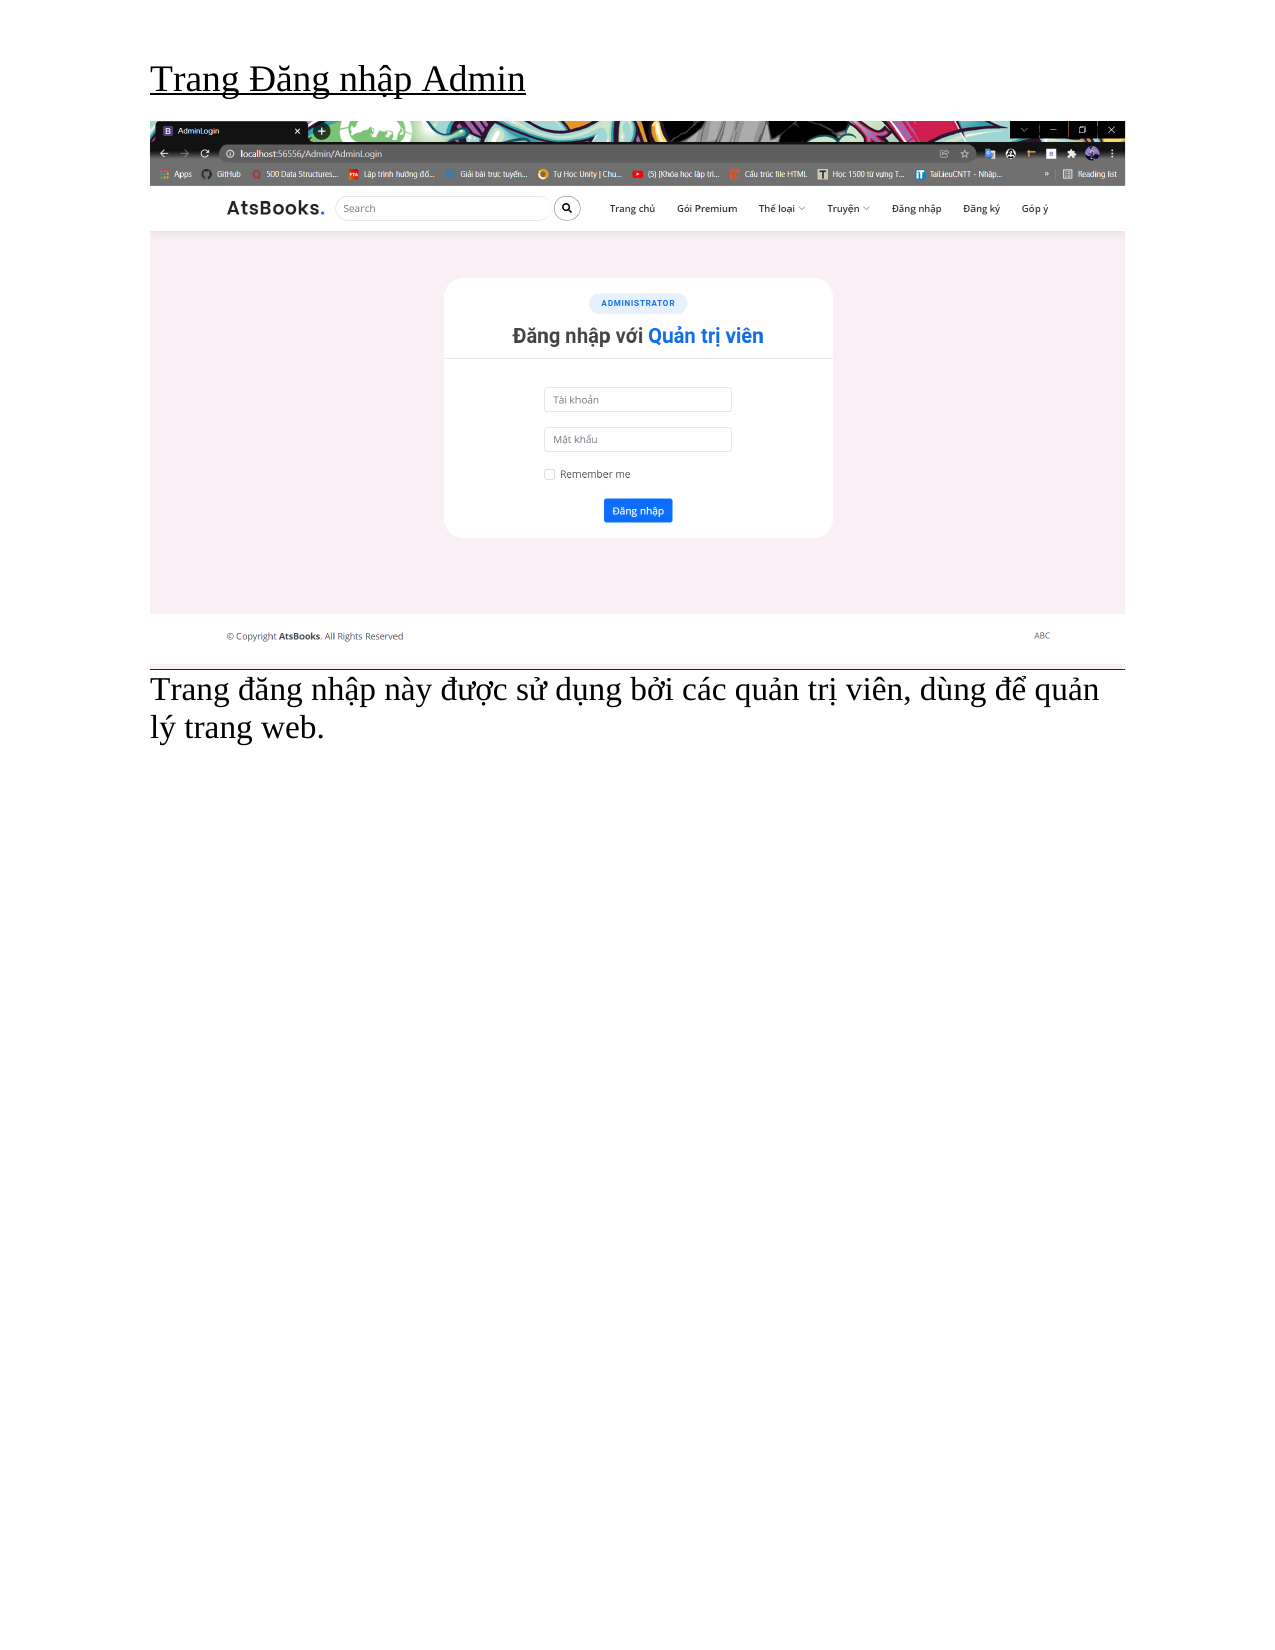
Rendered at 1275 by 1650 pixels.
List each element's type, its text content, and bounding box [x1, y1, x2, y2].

text Trang đăng nhập này được sử dụng bởi các quản trị viên, dùng để quản lý trang web. [150, 670, 1125, 746]
text Trang Đăng nhập Admin [150, 56, 1125, 99]
picture [150, 121, 1125, 670]
